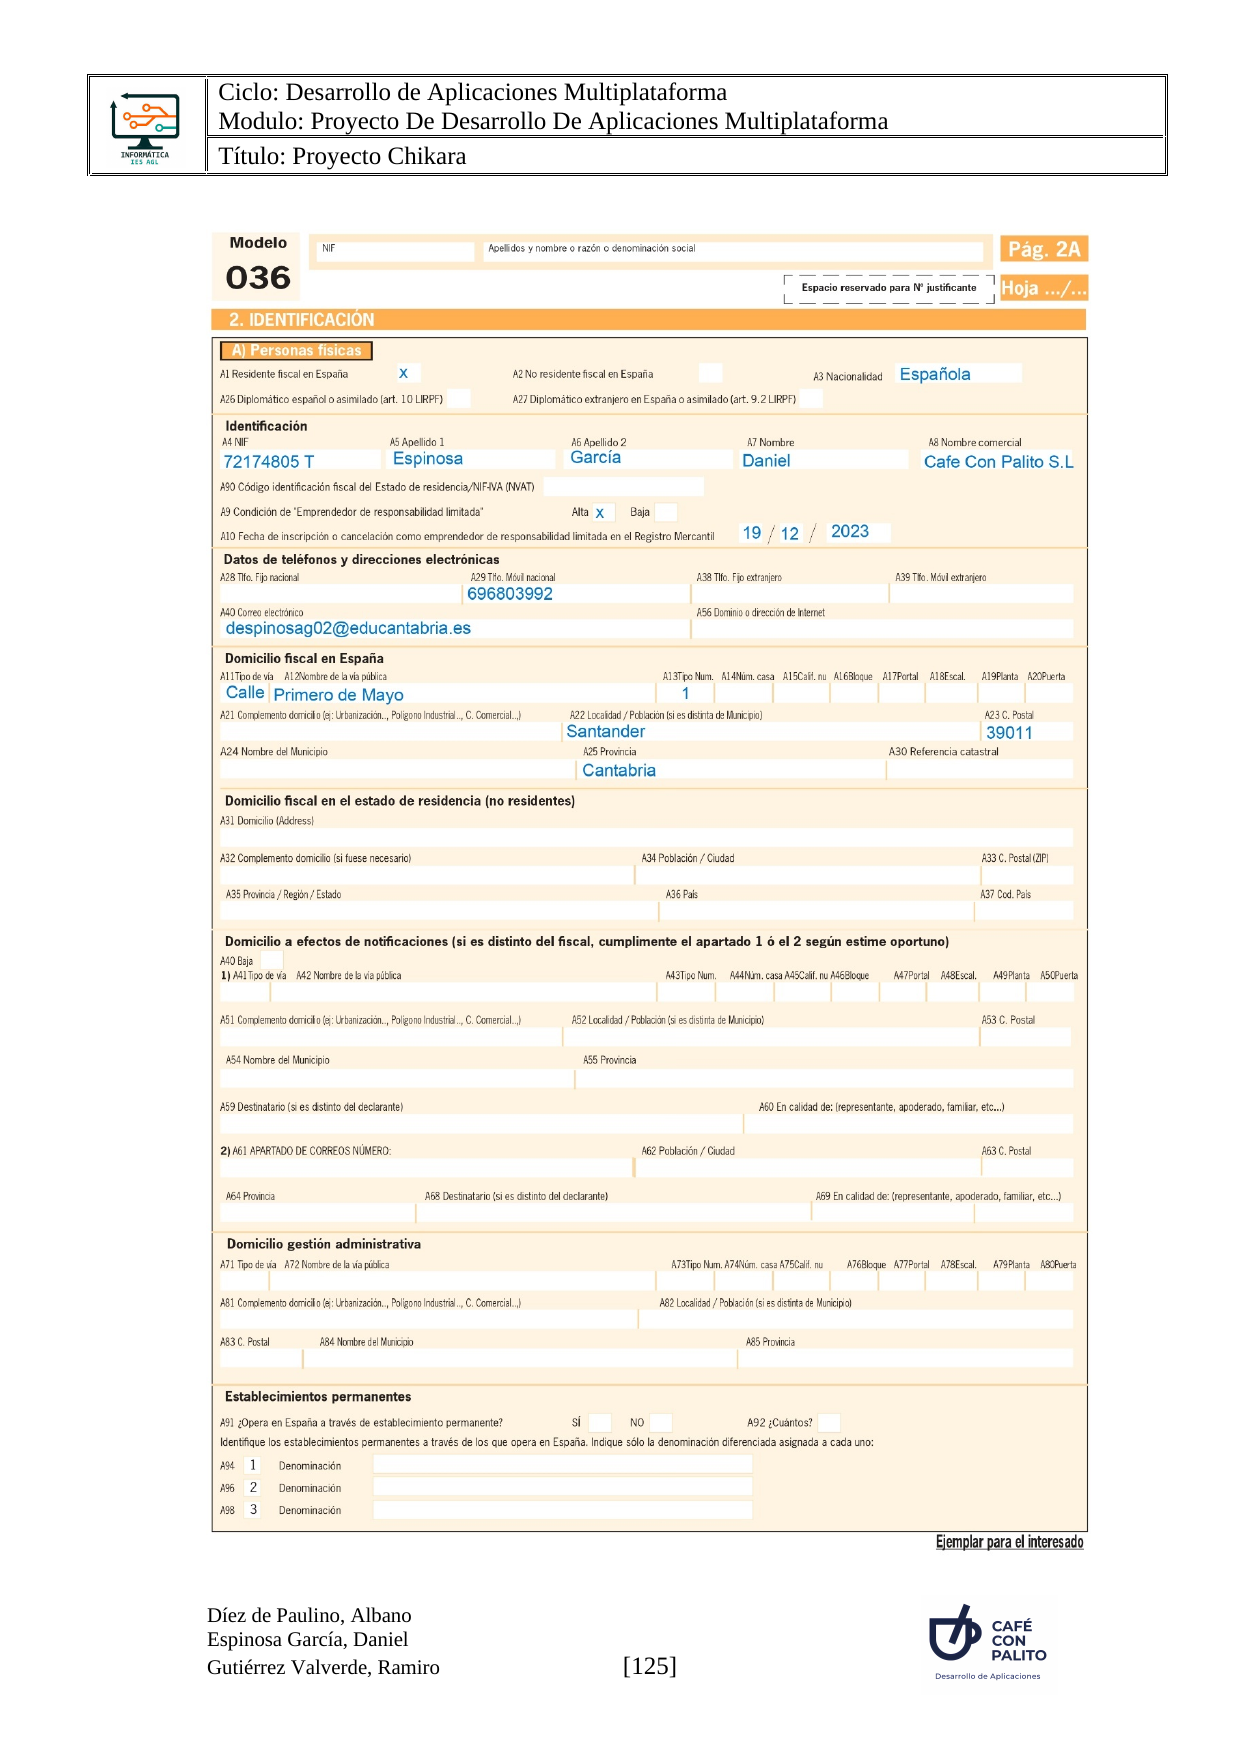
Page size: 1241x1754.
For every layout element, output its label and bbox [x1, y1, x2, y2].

picture [106, 87, 186, 168]
picture [921, 1595, 1058, 1695]
picture [151, 207, 1118, 1575]
